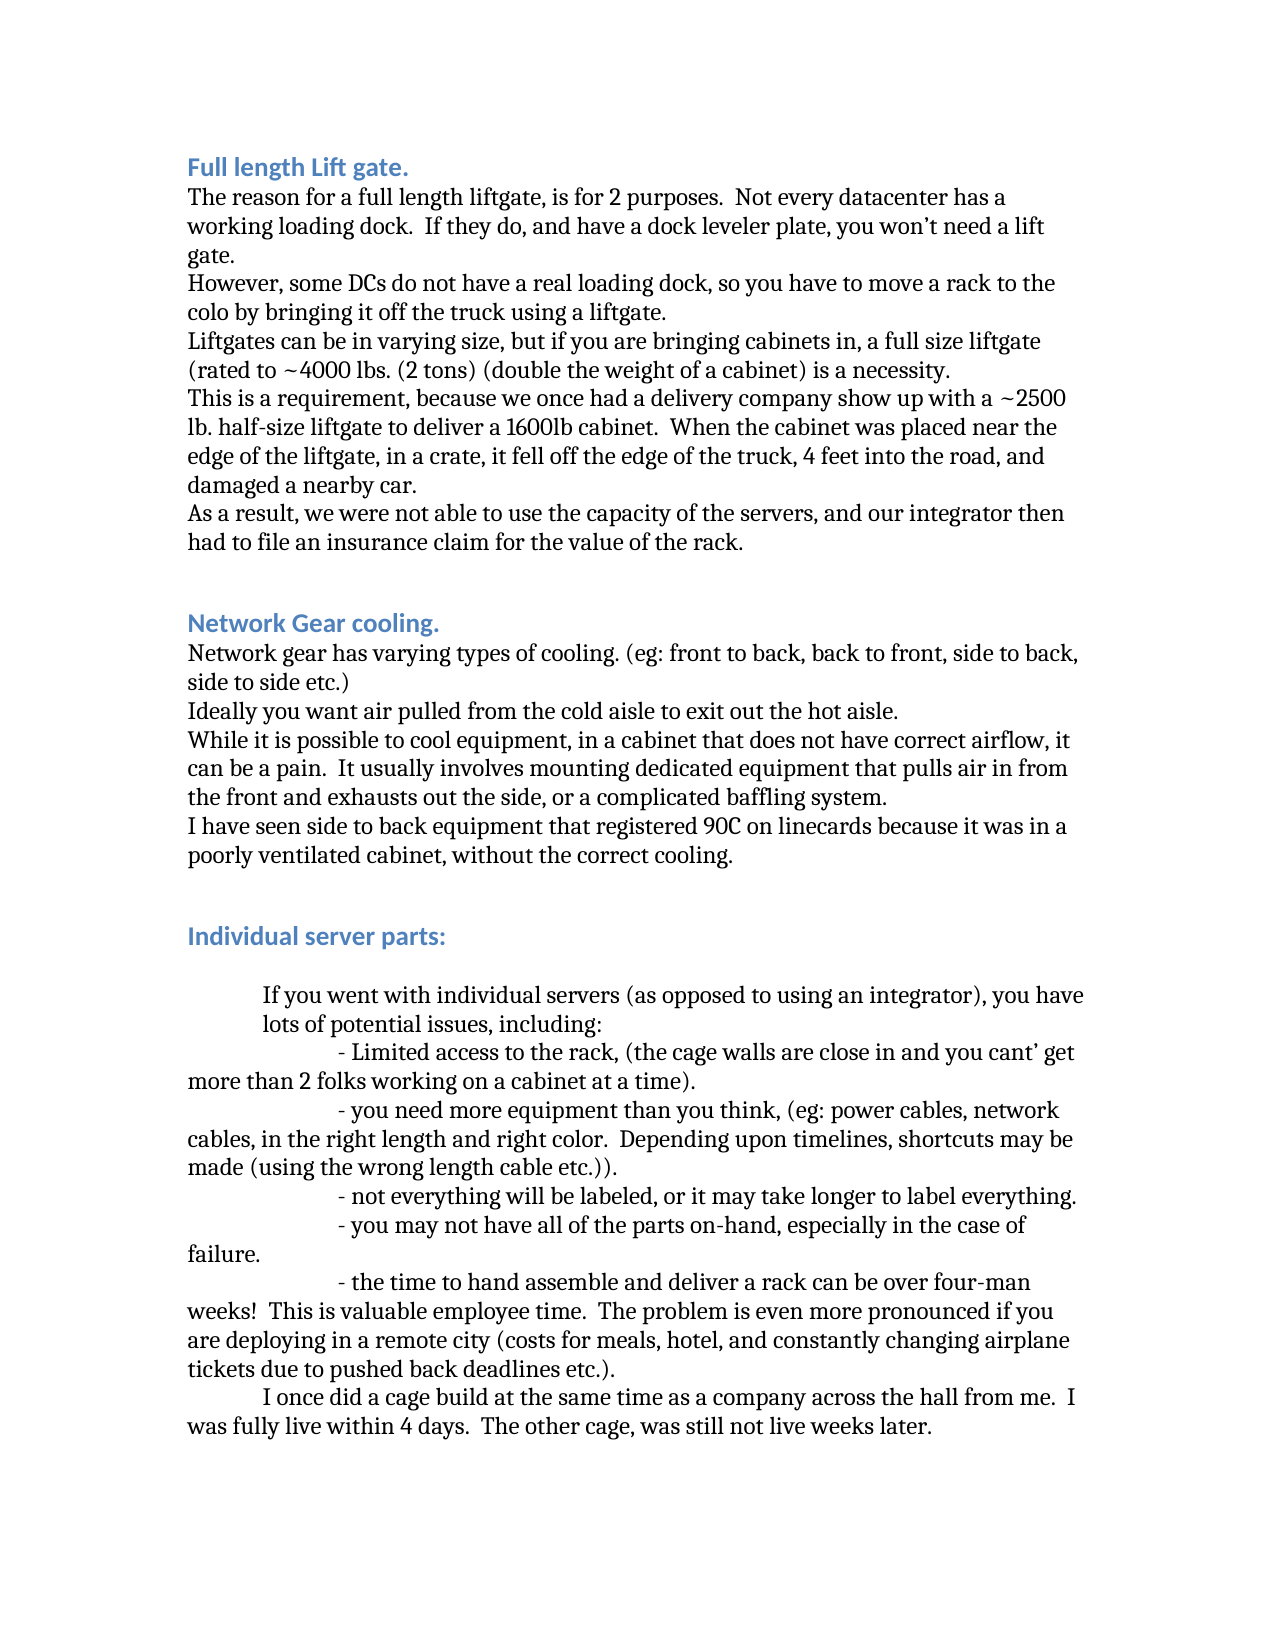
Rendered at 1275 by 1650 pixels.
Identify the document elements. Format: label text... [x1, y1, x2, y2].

text If you went with individual servers (as opposed to using an integrator), you have lots of potential issues, including: [262, 981, 1087, 1038]
text This is a requirement, because we once had a delivery company show up with a ~2500 lb. half-size liftgate to deliver a 1600lb cabinet. When the cabinet was placed near the edge of the liftgate, in a crate, it fell off the edge of the truck, 4 feet into the road, and damaged a nearby car. [187, 384, 1087, 499]
text However, some DCs do not have a real loading dock, so you have to move a rack to the colo by bringing it off the truck using a liftgate. [187, 269, 1087, 327]
text - you may not have all of the parts on-hand, especially in the case of failure. [187, 1211, 1087, 1268]
text Network gear has varying types of cooling. (eg: front to back, back to front, side to back, side to side etc.) [187, 639, 1087, 697]
text - the time to hand assemble and deliver a rack can be over four-man weeks! This is valuable employee time. The problem is even more pronounced if you are deploying in a remote city (costs for meals, hotel, and constantly changing airplane tickets due to pushed back deadlines etc.). [187, 1268, 1087, 1383]
text - not everything will be labeled, or it may take longer to label everything. [187, 1182, 1087, 1211]
subtitle Full length Lift gate. [187, 150, 1087, 183]
text Ideally you want air pulled from the cold aisle to exit out the hot aisle. [187, 697, 1087, 726]
text As a result, we were not able to use the capacity of the servers, and our integrator then had to file an insurance claim for the value of the rack. [187, 499, 1087, 557]
subtitle Individual server parts: [187, 919, 1087, 952]
subtitle Network Gear cooling. [187, 606, 1087, 639]
text While it is possible to cool equipment, in a cabinet that does not have correct airflow, it can be a pain. It usually involves mounting dedicated equipment that pulls air in from the front and exhausts out the side, or a complicated baffling system. [187, 726, 1087, 812]
text I have seen side to back equipment that registered 90C on linecards because it was in a poorly ventilated cabinet, without the correct cooling. [187, 812, 1087, 869]
text - you need more equipment than you think, (eg: power cables, network cables, in the right length and right color. Depending upon timelines, shortcuts may be made (using the wrong length cable etc.)). [187, 1096, 1087, 1182]
text I once did a cage build at the same time as a company across the hall from me. I was fully live within 4 days. The other cage, was still not live weeks later. [187, 1383, 1087, 1441]
text Liftgates can be in varying size, but if you are bringing cabinets in, a full size liftgate (rated to ~4000 lbs. (2 tons) (double the weight of a cabinet) is a necessity. [187, 327, 1087, 384]
text - Limited access to the rack, (the cage walls are close in and you cant’ get more than 2 folks working on a cabinet at a time). [187, 1038, 1087, 1096]
text The reason for a full length liftgate, is for 2 purposes. Not every datacenter has a working loading dock. If they do, and have a dock leveler plate, you won’t need a lift gate. [187, 183, 1087, 269]
